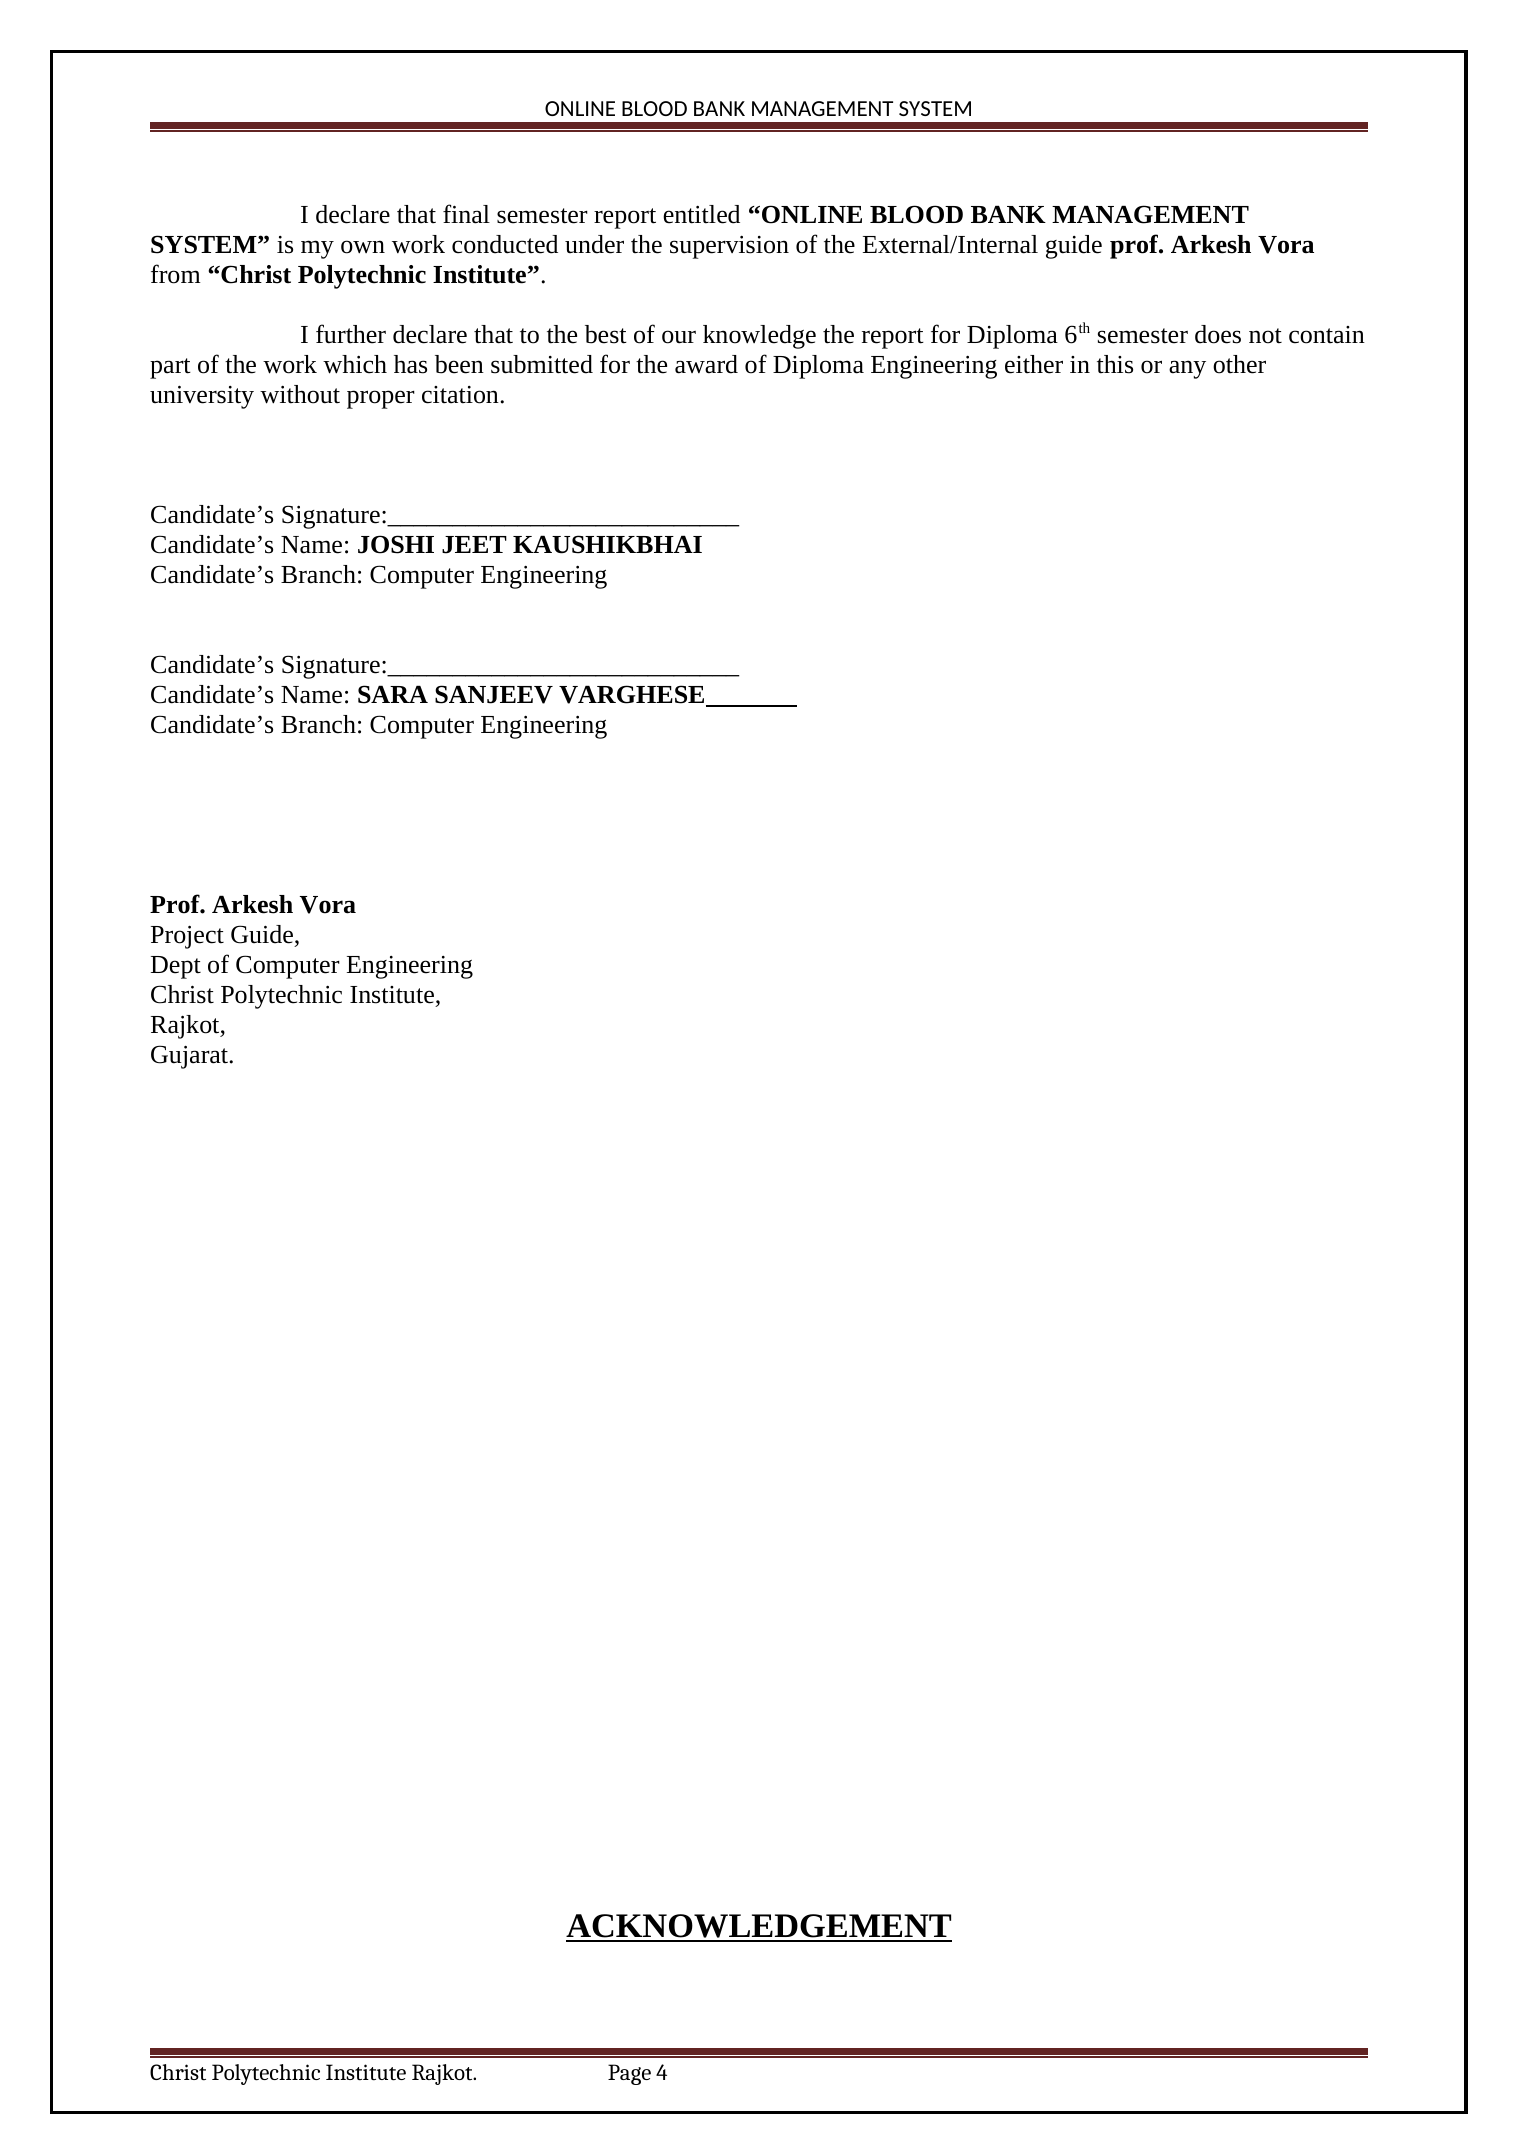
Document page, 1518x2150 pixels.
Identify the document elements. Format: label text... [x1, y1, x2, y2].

text Candidate’s Name: SARA SANJEEV VARGHESE [150, 679, 1368, 709]
text Candidate’s Signature:___________________________ [150, 499, 1368, 529]
text Candidate’s Branch: Computer Engineering [150, 709, 1368, 739]
text Dept of Computer Engineering [150, 949, 1368, 979]
text Prof. Arkesh Vora [150, 889, 1368, 919]
text Candidate’s Signature:___________________________ [150, 649, 1368, 679]
text Candidate’s Branch: Computer Engineering [150, 559, 1368, 589]
text Rajkot, [150, 1009, 1368, 1039]
text Candidate’s Name: JOSHI JEET KAUSHIKBHAI [150, 529, 1368, 559]
text Project Guide, [150, 919, 1368, 949]
text Gujarat. [150, 1039, 1368, 1069]
text Christ Polytechnic Institute, [150, 979, 1368, 1009]
text I further declare that to the best of our knowledge the report for Diploma 6th semester does not contain part of the work which has been submitted for the award of Diploma Engineering either in this or any other university without proper citation. [150, 319, 1368, 409]
text I declare that final semester report entitled “ONLINE BLOOD BANK MANAGEMENT SYSTEM” is my own work conducted under the supervision of the External/Internal guide prof. Arkesh Vora from “Christ Polytechnic Institute”. [150, 199, 1368, 289]
text ACKNOWLEDGEMENT [150, 1906, 1368, 1945]
